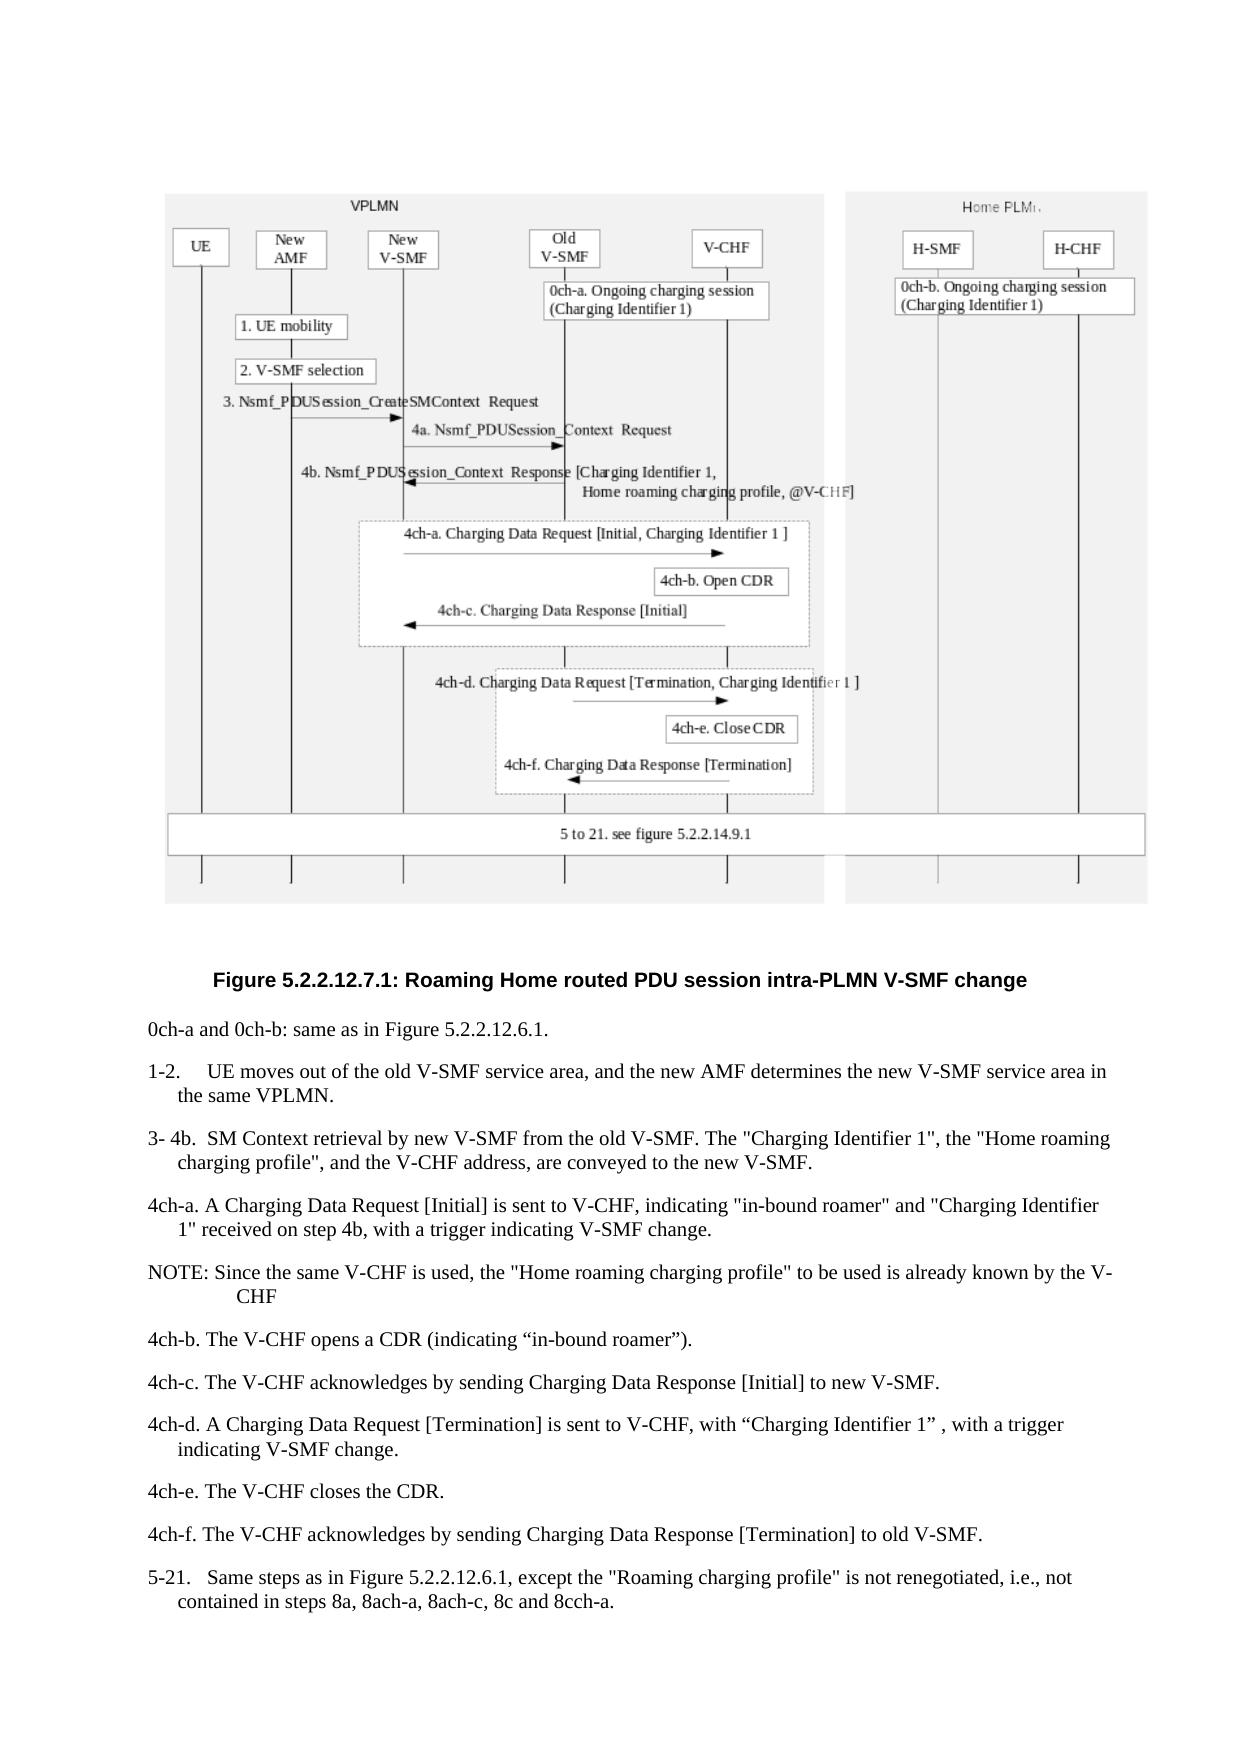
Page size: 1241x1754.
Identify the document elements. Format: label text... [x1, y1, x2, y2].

text 4ch-a. A Charging Data Request [Initial] is sent to V-CHF, indicating "in-bound roamer" and "Charging Identifier 1" received on step 4b, with a trigger indicating V-SMF change. [148, 1193, 1122, 1241]
text 4ch-b. The V-CHF opens a CDR (indicating “in-bound roamer”). [148, 1327, 1122, 1351]
text 3- 4b. SM Context retrieval by new V-SMF from the old V-SMF. The "Charging Identifier 1", the "Home roaming charging profile", and the V-CHF address, are conveyed to the new V-SMF. [148, 1126, 1122, 1174]
text 5-21. Same steps as in Figure 5.2.2.12.6.1, except the "Roaming charging profile" is not renegotiated, i.e., not contained in steps 8a, 8ach-a, 8ach-c, 8c and 8cch-a. [148, 1565, 1122, 1613]
text 4ch-c. The V-CHF acknowledges by sending Charging Data Response [Initial] to new V-SMF. [148, 1369, 1122, 1394]
text 4ch-e. The V-CHF closes the CDR. [148, 1479, 1122, 1503]
text 0ch-a and 0ch-b: same as in Figure 5.2.2.12.6.1. [148, 1016, 1122, 1041]
text 4ch-f. The V-CHF acknowledges by sending Charging Data Response [Termination] to old V-SMF. [148, 1522, 1122, 1546]
text 1-2. UE moves out of the old V-SMF service area, and the new AMF determines the new V-SMF service area in the same VPLMN. [148, 1059, 1122, 1107]
text 4ch-d. A Charging Data Request [Termination] is sent to V-CHF, with “Charging Identifier 1” , with a trigger indicating V-SMF change. [148, 1412, 1122, 1461]
text Figure 5.2.2.12.7.1: Roaming Home routed PDU session intra-PLMN V-SMF change [118, 967, 1122, 991]
text NOTE: Since the same V-CHF is used, the "Home roaming charging profile" to be used is already known by the V-CHF [148, 1260, 1122, 1308]
